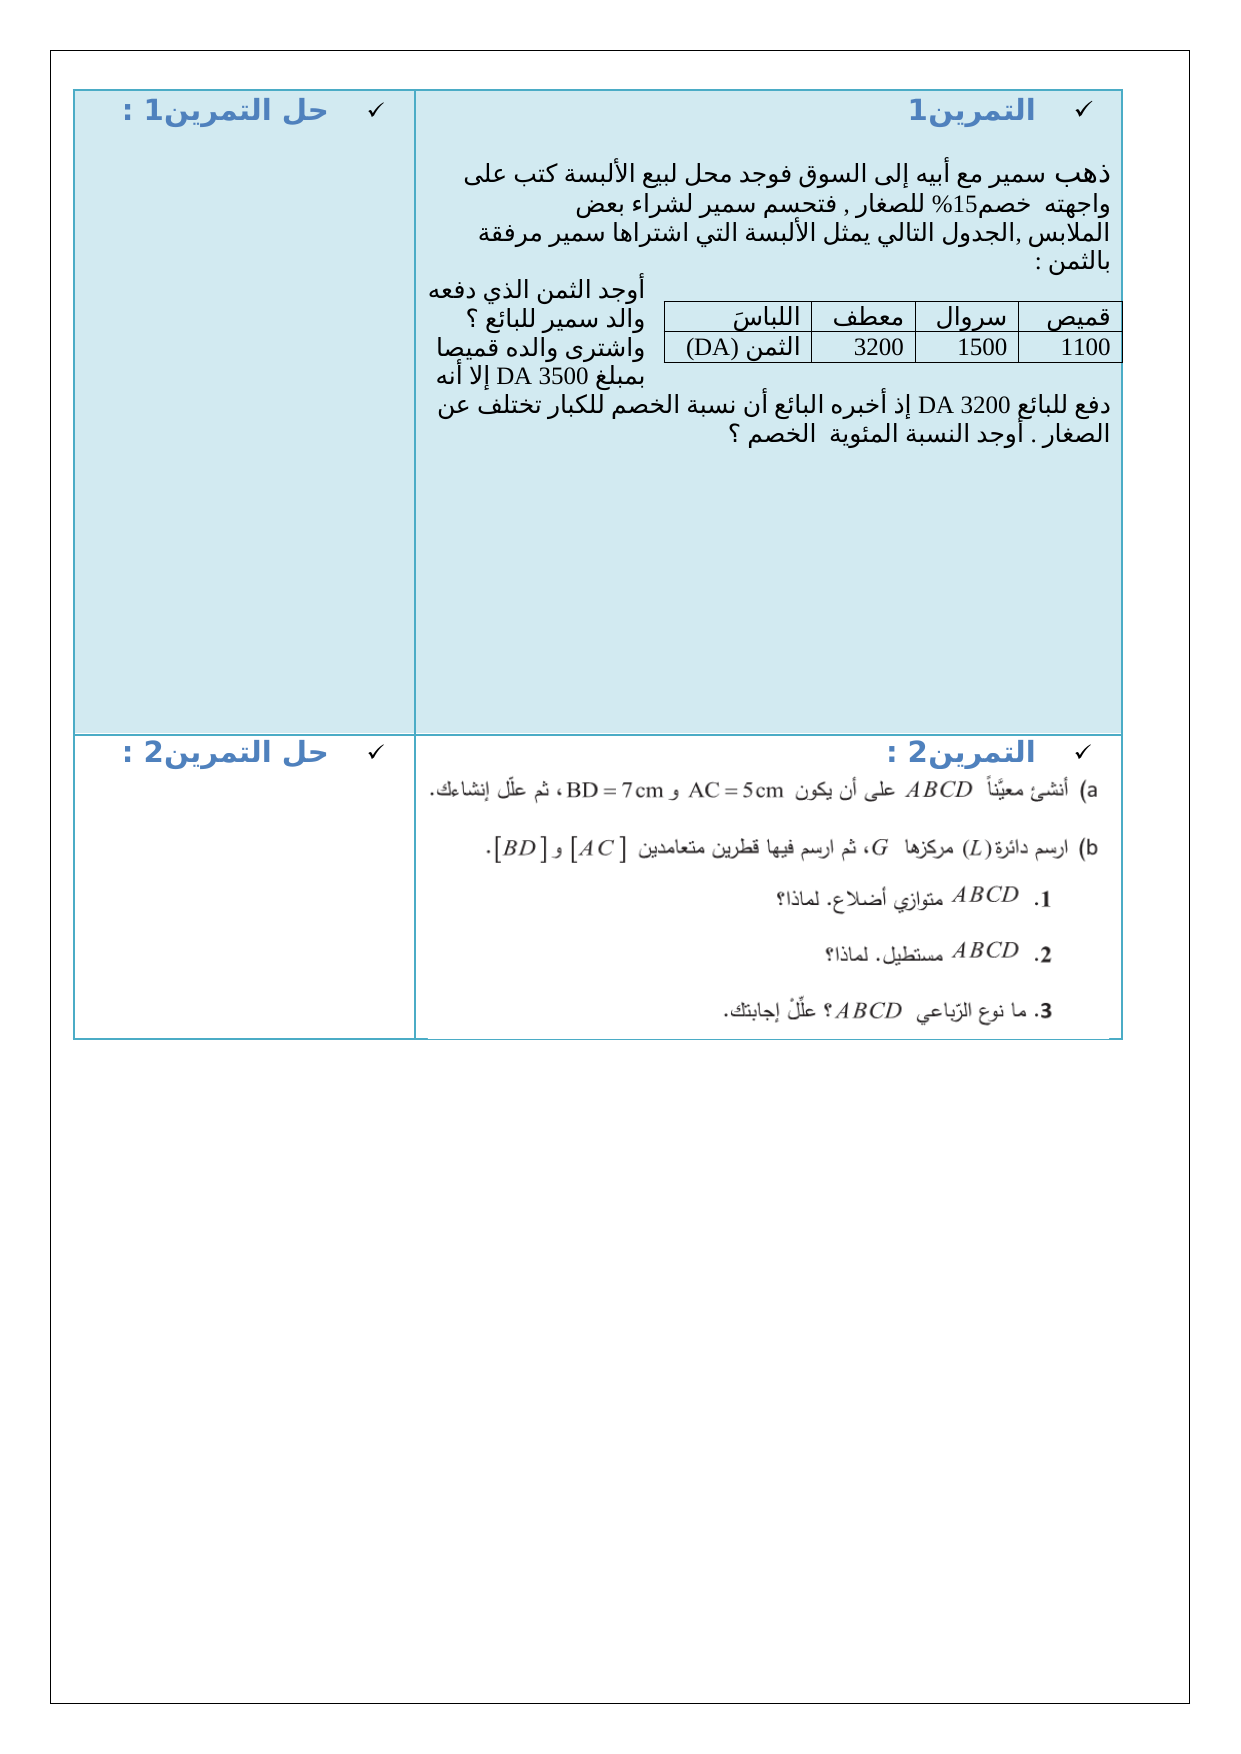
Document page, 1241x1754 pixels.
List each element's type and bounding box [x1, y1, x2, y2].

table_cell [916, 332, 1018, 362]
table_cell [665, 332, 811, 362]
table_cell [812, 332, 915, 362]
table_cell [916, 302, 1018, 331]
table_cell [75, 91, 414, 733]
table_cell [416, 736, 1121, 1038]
picture [427, 769, 1110, 1039]
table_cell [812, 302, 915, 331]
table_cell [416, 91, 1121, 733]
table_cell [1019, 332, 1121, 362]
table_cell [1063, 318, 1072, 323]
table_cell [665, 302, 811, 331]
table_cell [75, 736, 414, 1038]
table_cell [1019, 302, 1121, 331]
